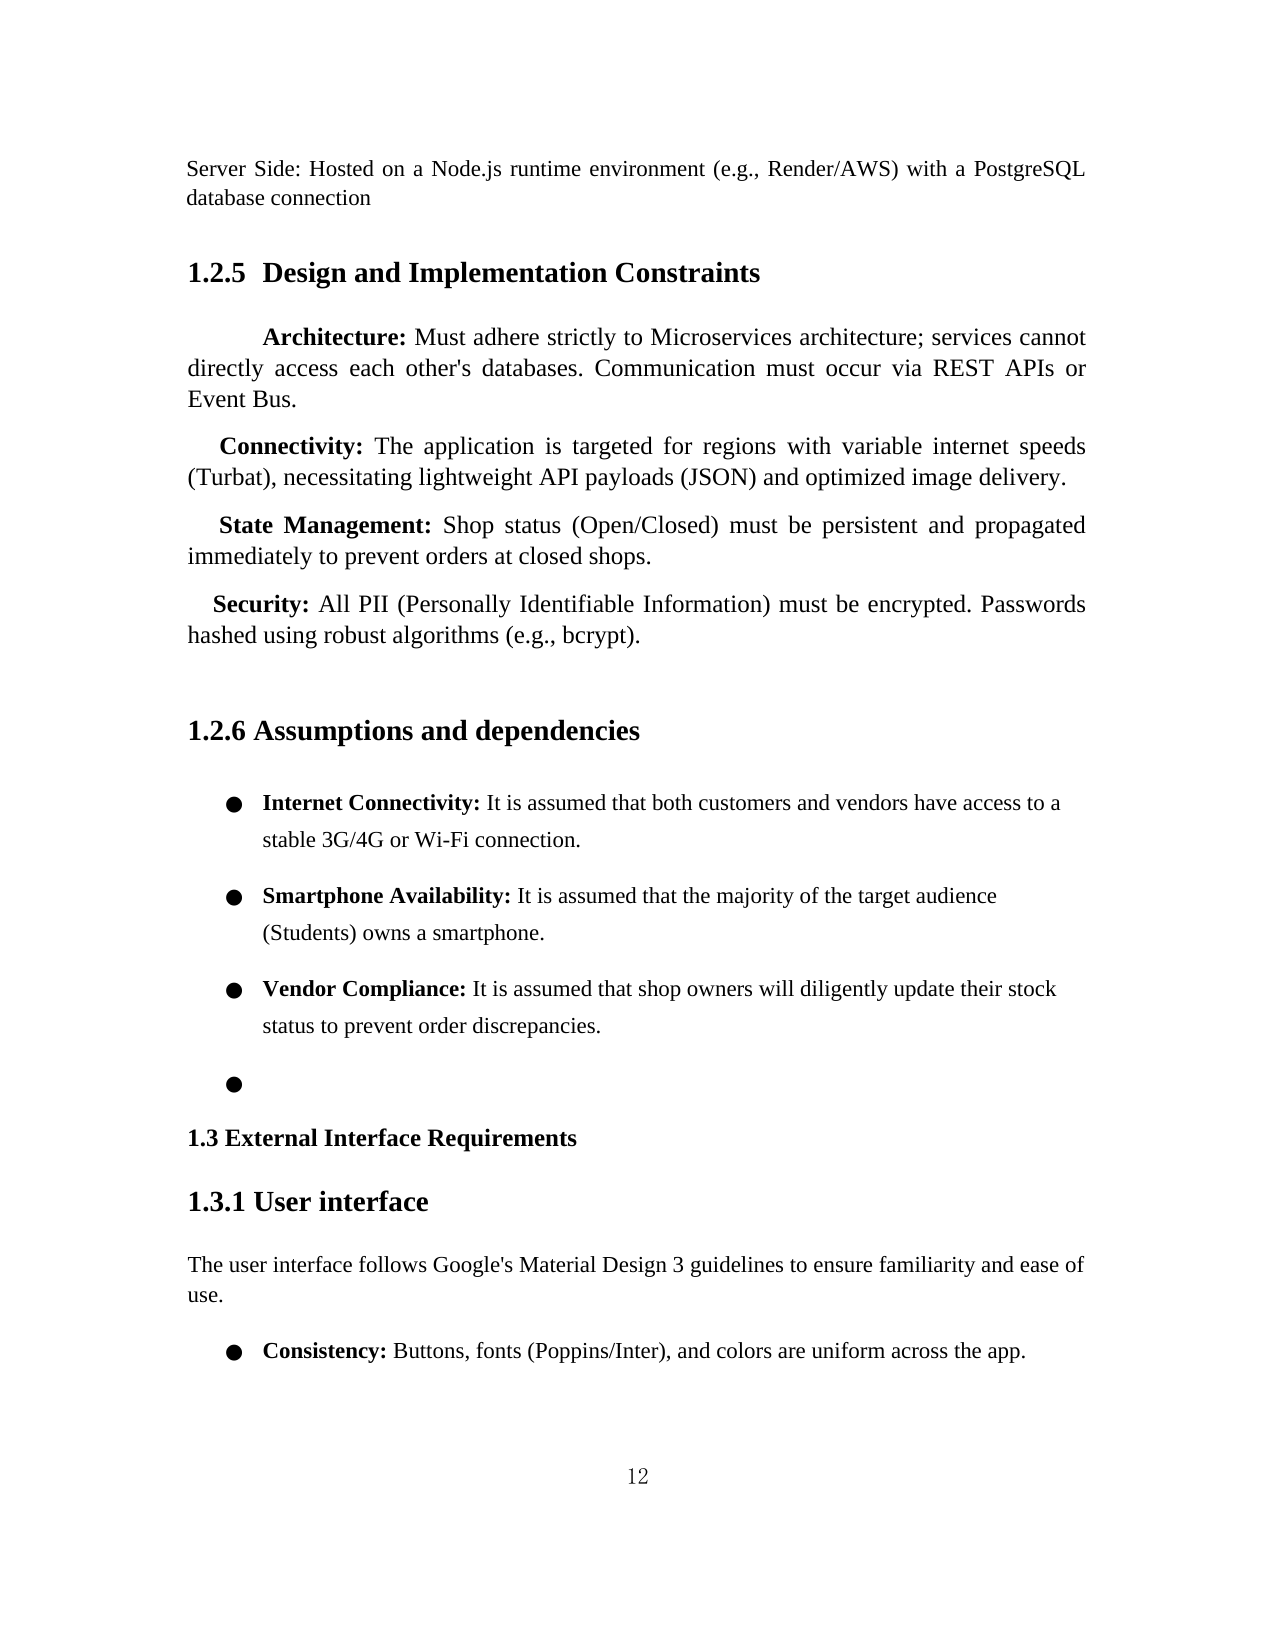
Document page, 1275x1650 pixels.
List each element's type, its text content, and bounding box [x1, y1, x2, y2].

list Smartphone Availability: It is assumed that the majority of the target audience (Students) owns a smartphone. [225, 873, 1087, 946]
list Consistency: Buttons, fonts (Poppins/Inter), and colors are uniform across the app. [225, 1328, 1087, 1371]
text Connectivity: The application is targeted for regions with variable internet speeds (Turbat), necessitating lightweight API payloads (JSON) and optimized image delivery. [187, 431, 1087, 491]
text State Management: Shop status (Open/Closed) must be persistent and propagated immediately to prevent orders at closed shops. [187, 510, 1087, 570]
text The user interface follows Google's Material Design 3 guidelines to ensure familiarity and ease of use. [187, 1251, 1087, 1307]
list Internet Connectivity: It is assumed that both customers and vendors have access to a stable 3G/4G or Wi-Fi connection. [225, 779, 1087, 852]
subtitle 1.3 External Interface Requirements [187, 1123, 1087, 1151]
text Architecture: Must adhere strictly to Microservices architecture; services cannot directly access each other's databases. Communication must occur via REST APIs or Event Bus. [187, 322, 1087, 412]
list Vendor Compliance: It is assumed that shop owners will diligently update their stock status to prevent order discrepancies. [225, 966, 1087, 1039]
subtitle 1.2.6 Assumptions and dependencies [187, 713, 1087, 746]
text Server Side: Hosted on a Node.js runtime environment (e.g., Render/AWS) with a PostgreSQL database connection [186, 155, 1087, 210]
subtitle 1.2.5 Design and Implementation Constraints [187, 255, 1087, 289]
subtitle 1.3.1 User interface [187, 1184, 1087, 1218]
text Security: All PII (Personally Identifiable Information) must be encrypted. Passwords hashed using robust algorithms (e.g., bcrypt). [187, 589, 1087, 649]
